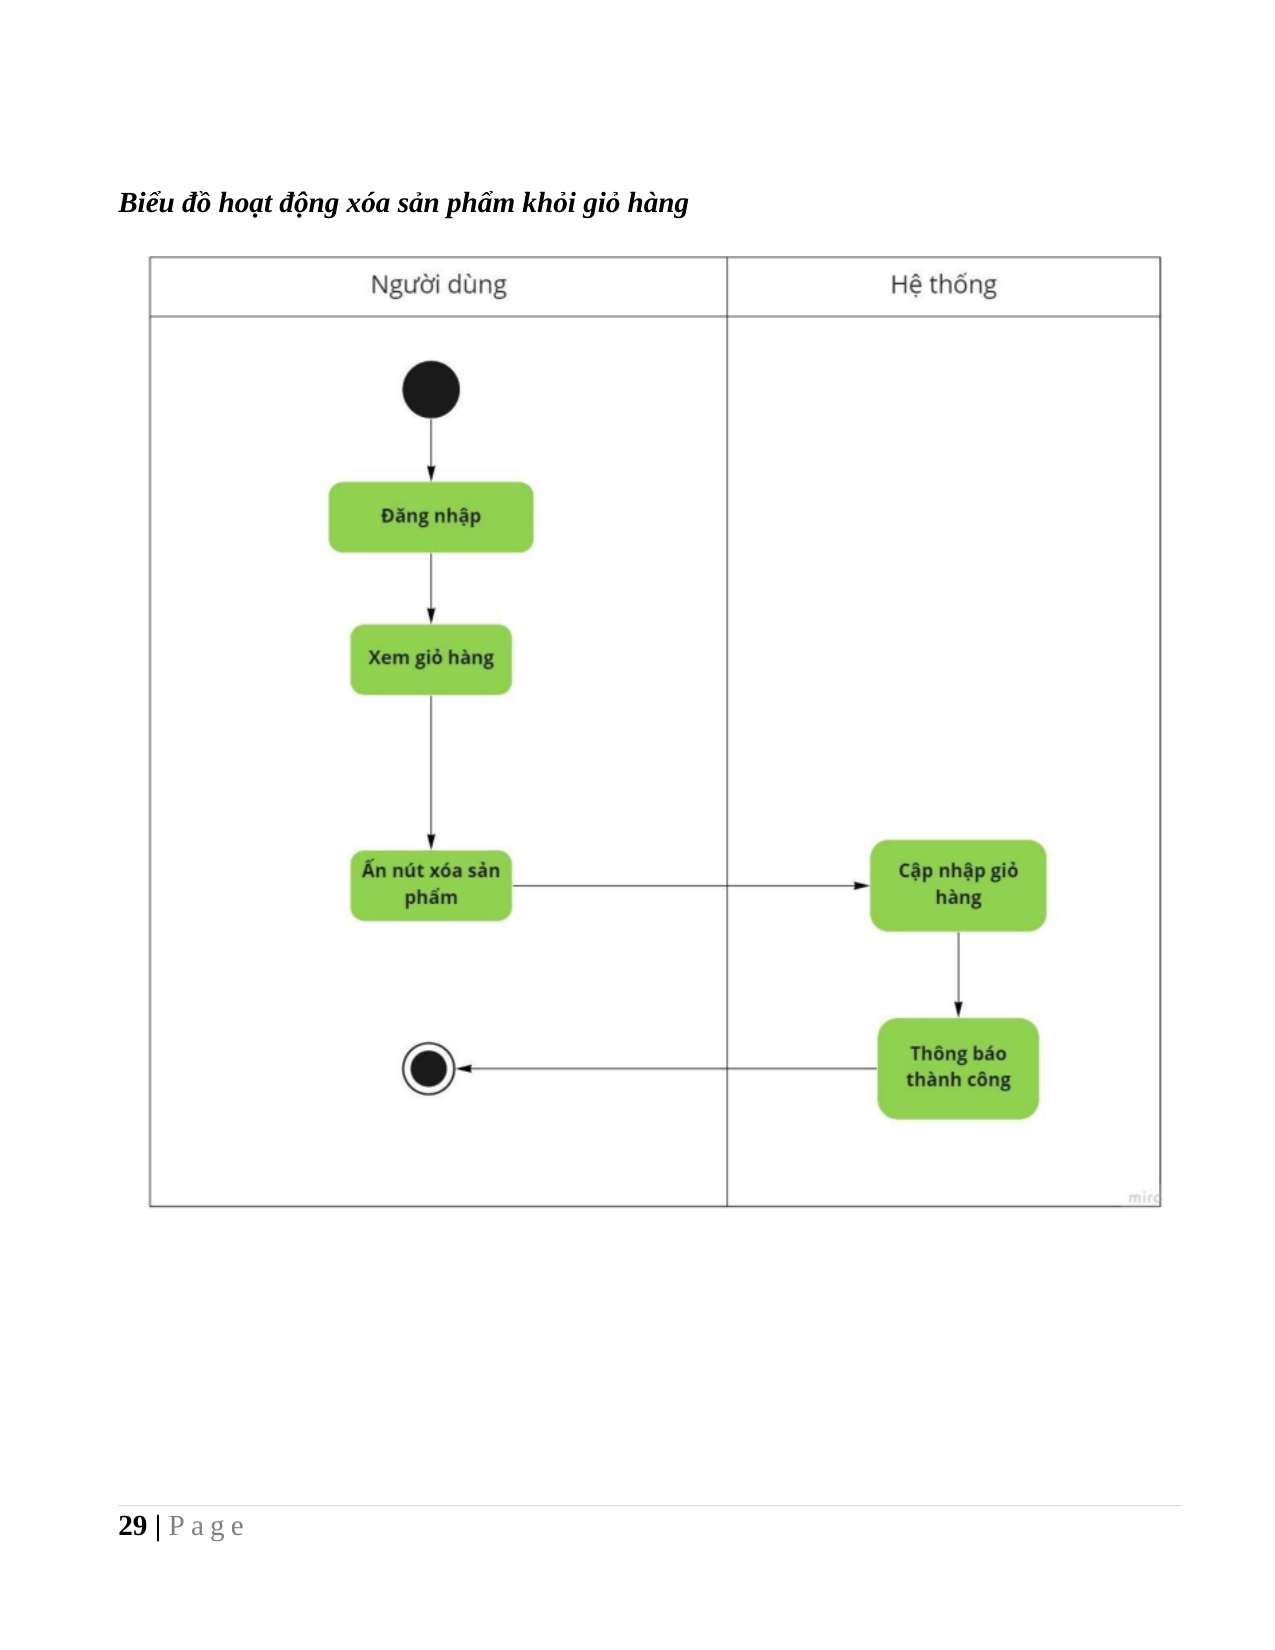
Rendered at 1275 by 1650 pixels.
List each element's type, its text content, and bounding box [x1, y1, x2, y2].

picture [118, 252, 1181, 1226]
text Biểu đồ hoạt động xóa sản phẩm khỏi giỏ hàng [118, 185, 1181, 219]
